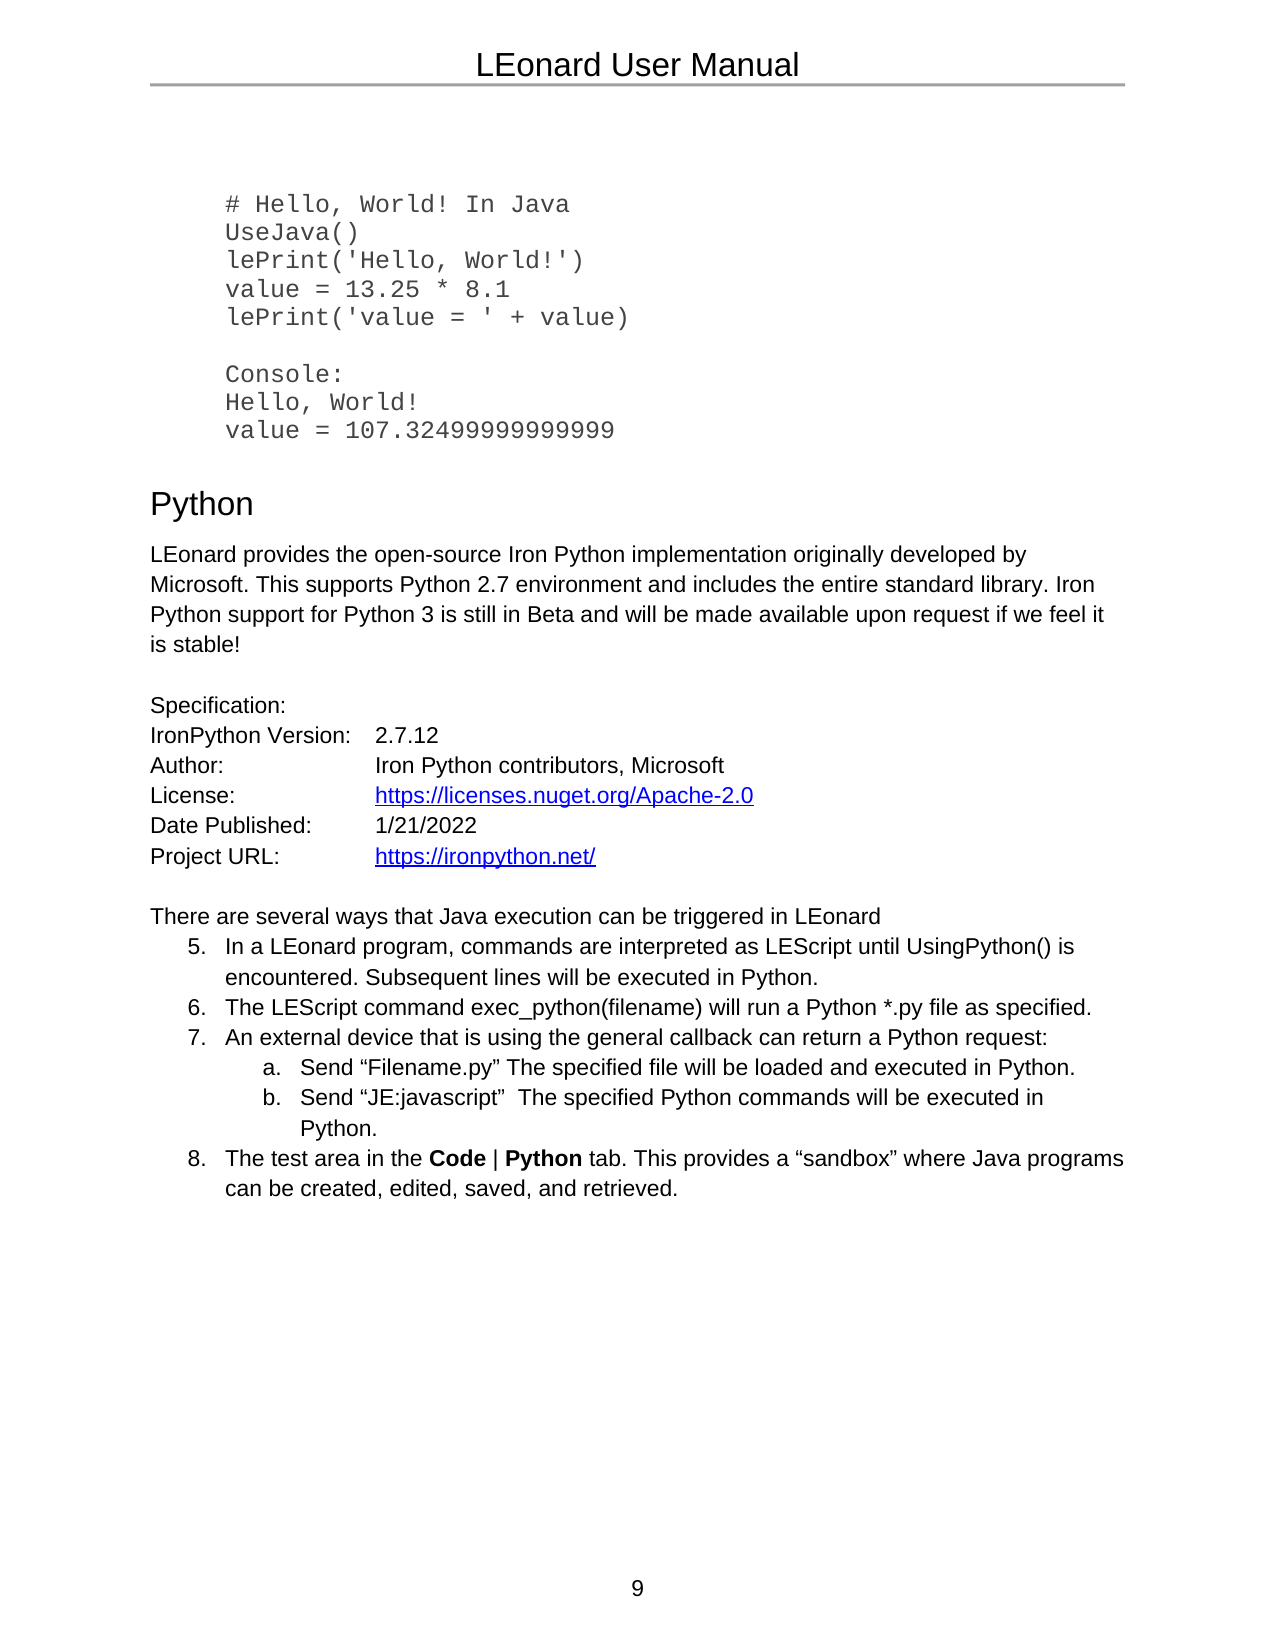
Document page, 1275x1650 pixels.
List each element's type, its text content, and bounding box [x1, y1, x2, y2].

list Send “Filename.py” The specified file will be loaded and executed in Python. [262, 1054, 1125, 1080]
text There are several ways that Java execution can be triggered in LEonard [150, 903, 1125, 929]
text Author: Iron Python contributors, Microsoft [150, 752, 1125, 778]
text Console: [225, 361, 1125, 390]
text Date Published: 1/21/2022 [150, 812, 1125, 839]
list Send “JE:javascript” The specified Python commands will be executed in Python. [262, 1084, 1125, 1141]
list The test area in the Code | Python tab. This provides a “sandbox” where Java programs can be created, edited, saved, and retrieved. [187, 1145, 1125, 1201]
text # Hello, World! In Java [225, 191, 1125, 220]
text value = 107.32499999999999 [225, 418, 1125, 446]
list The LEScript command exec_python(filename) will run a Python *.py file as specified. [187, 994, 1125, 1020]
text Project URL: https://ironpython.net/ [150, 843, 1125, 869]
list In a LEonard program, commands are interpreted as LEScript until UsingPython() is encountered. Subsequent lines will be executed in Python. [187, 933, 1125, 990]
text lePrint('Hello, World!') [225, 248, 1125, 276]
text IronPython Version: 2.7.12 [150, 722, 1125, 748]
text LEonard provides the open-source Iron Python implementation originally developed by Microsoft. This supports Python 2.7 environment and includes the entire standard library. Iron Python support for Python 3 is still in Beta and will be made available upon request if we feel it is stable! [150, 541, 1125, 657]
subtitle Python [150, 484, 1125, 522]
text Hello, World! [225, 390, 1125, 418]
text UseJava() [225, 220, 1125, 248]
text License: https://licenses.nuget.org/Apache-2.0 [150, 782, 1125, 808]
text Specification: [150, 692, 1125, 718]
text value = 13.25 * 8.1 [225, 276, 1125, 305]
text lePrint('value = ' + value) [225, 305, 1125, 333]
list An external device that is using the general callback can return a Python request: [187, 1024, 1125, 1050]
